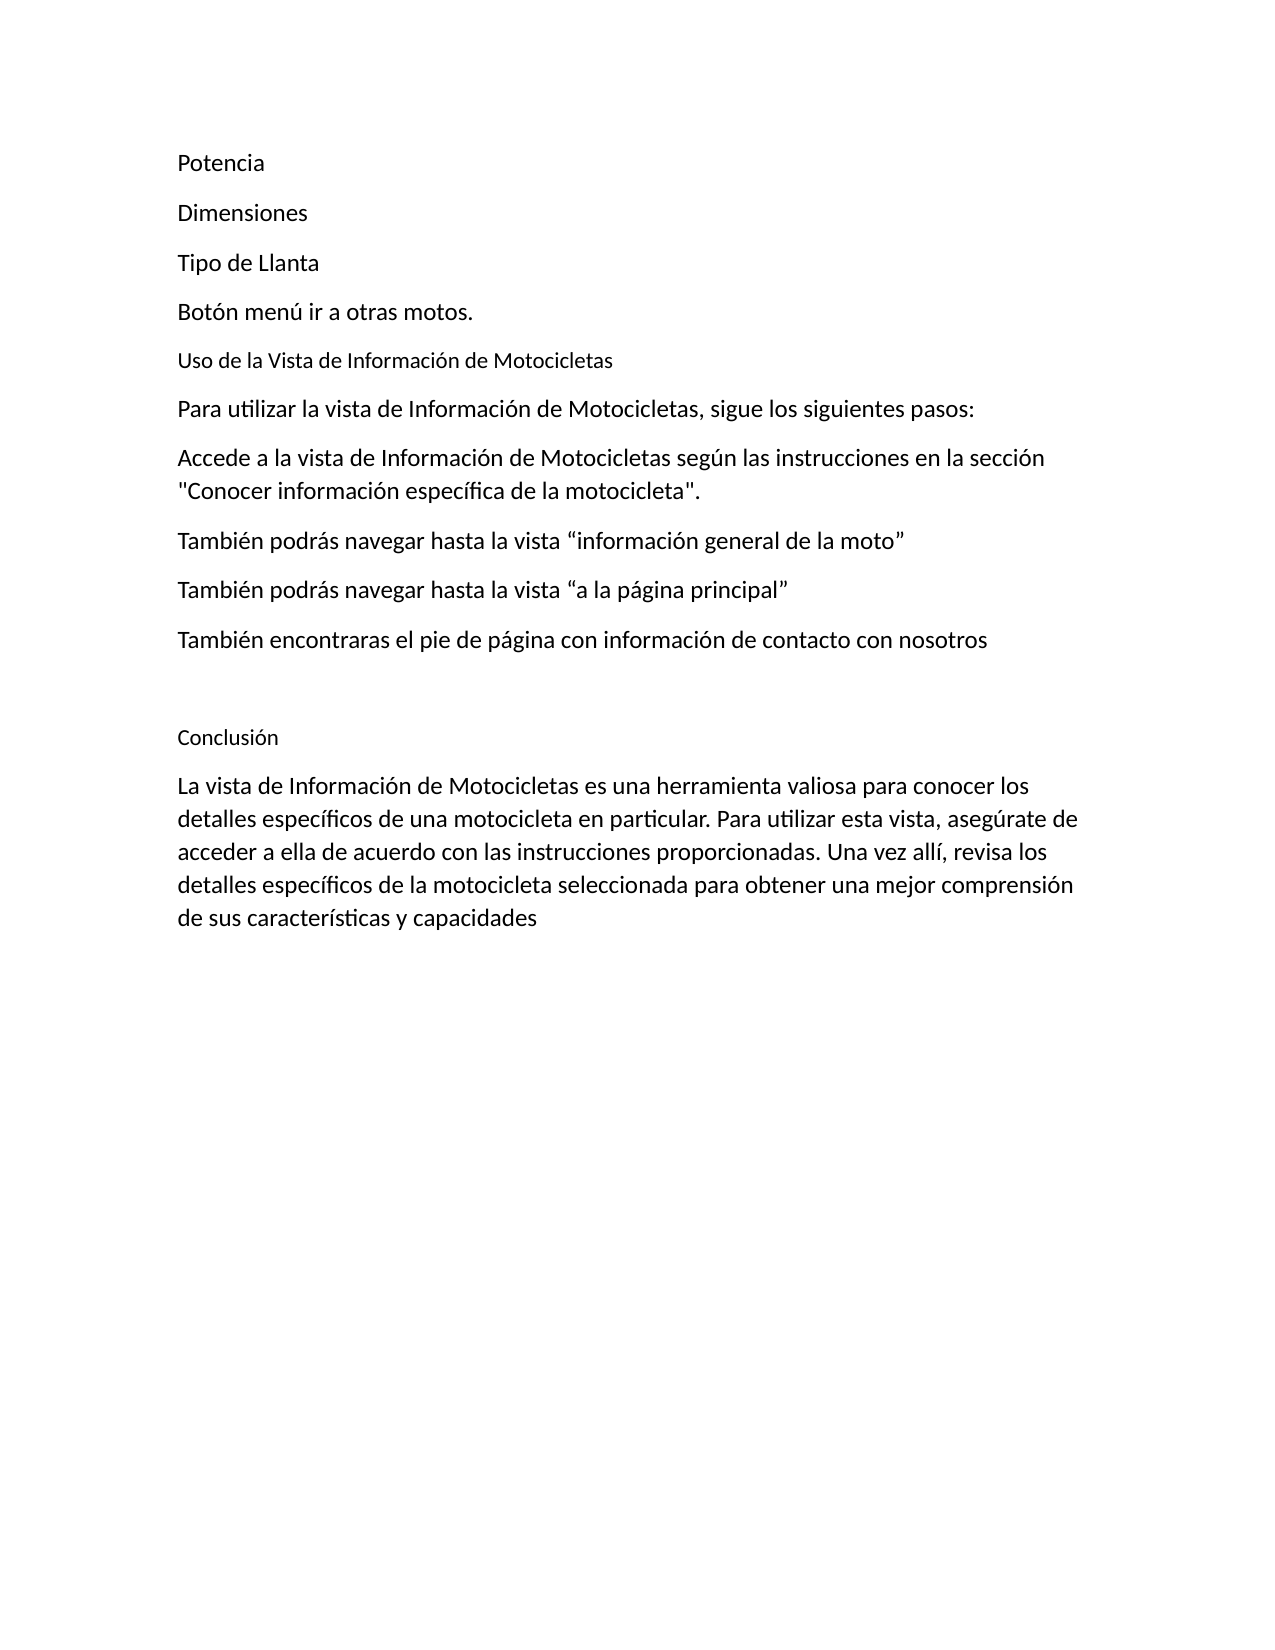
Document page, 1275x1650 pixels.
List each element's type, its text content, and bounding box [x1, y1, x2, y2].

text También podrás navegar hasta la vista “información general de la moto” [177, 525, 1098, 555]
text La vista de Información de Motocicletas es una herramienta valiosa para conocer los detalles específicos de una motocicleta en particular. Para utilizar esta vista, asegúrate de acceder a ella de acuerdo con las instrucciones proporcionadas. Una vez allí, revisa los detalles específicos de la motocicleta seleccionada para obtener una mejor comprensión de sus características y capacidades [177, 770, 1098, 932]
text Potencia [177, 148, 1098, 178]
text También podrás navegar hasta la vista “a la página principal” [177, 574, 1098, 605]
text Tipo de Llanta [177, 247, 1098, 277]
text Uso de la Vista de Información de Motocicletas [177, 346, 1098, 374]
text Dimensiones [177, 197, 1098, 228]
text Conclusión [177, 723, 1098, 751]
text Accede a la vista de Información de Motocicletas según las instrucciones en la sección "Conocer información específica de la motocicleta". [177, 442, 1098, 506]
text Para utilizar la vista de Información de Motocicletas, sigue los siguientes pasos: [177, 393, 1098, 423]
text Botón menú ir a otras motos. [177, 296, 1098, 327]
text También encontraras el pie de página con información de contacto con nosotros [177, 624, 1098, 654]
